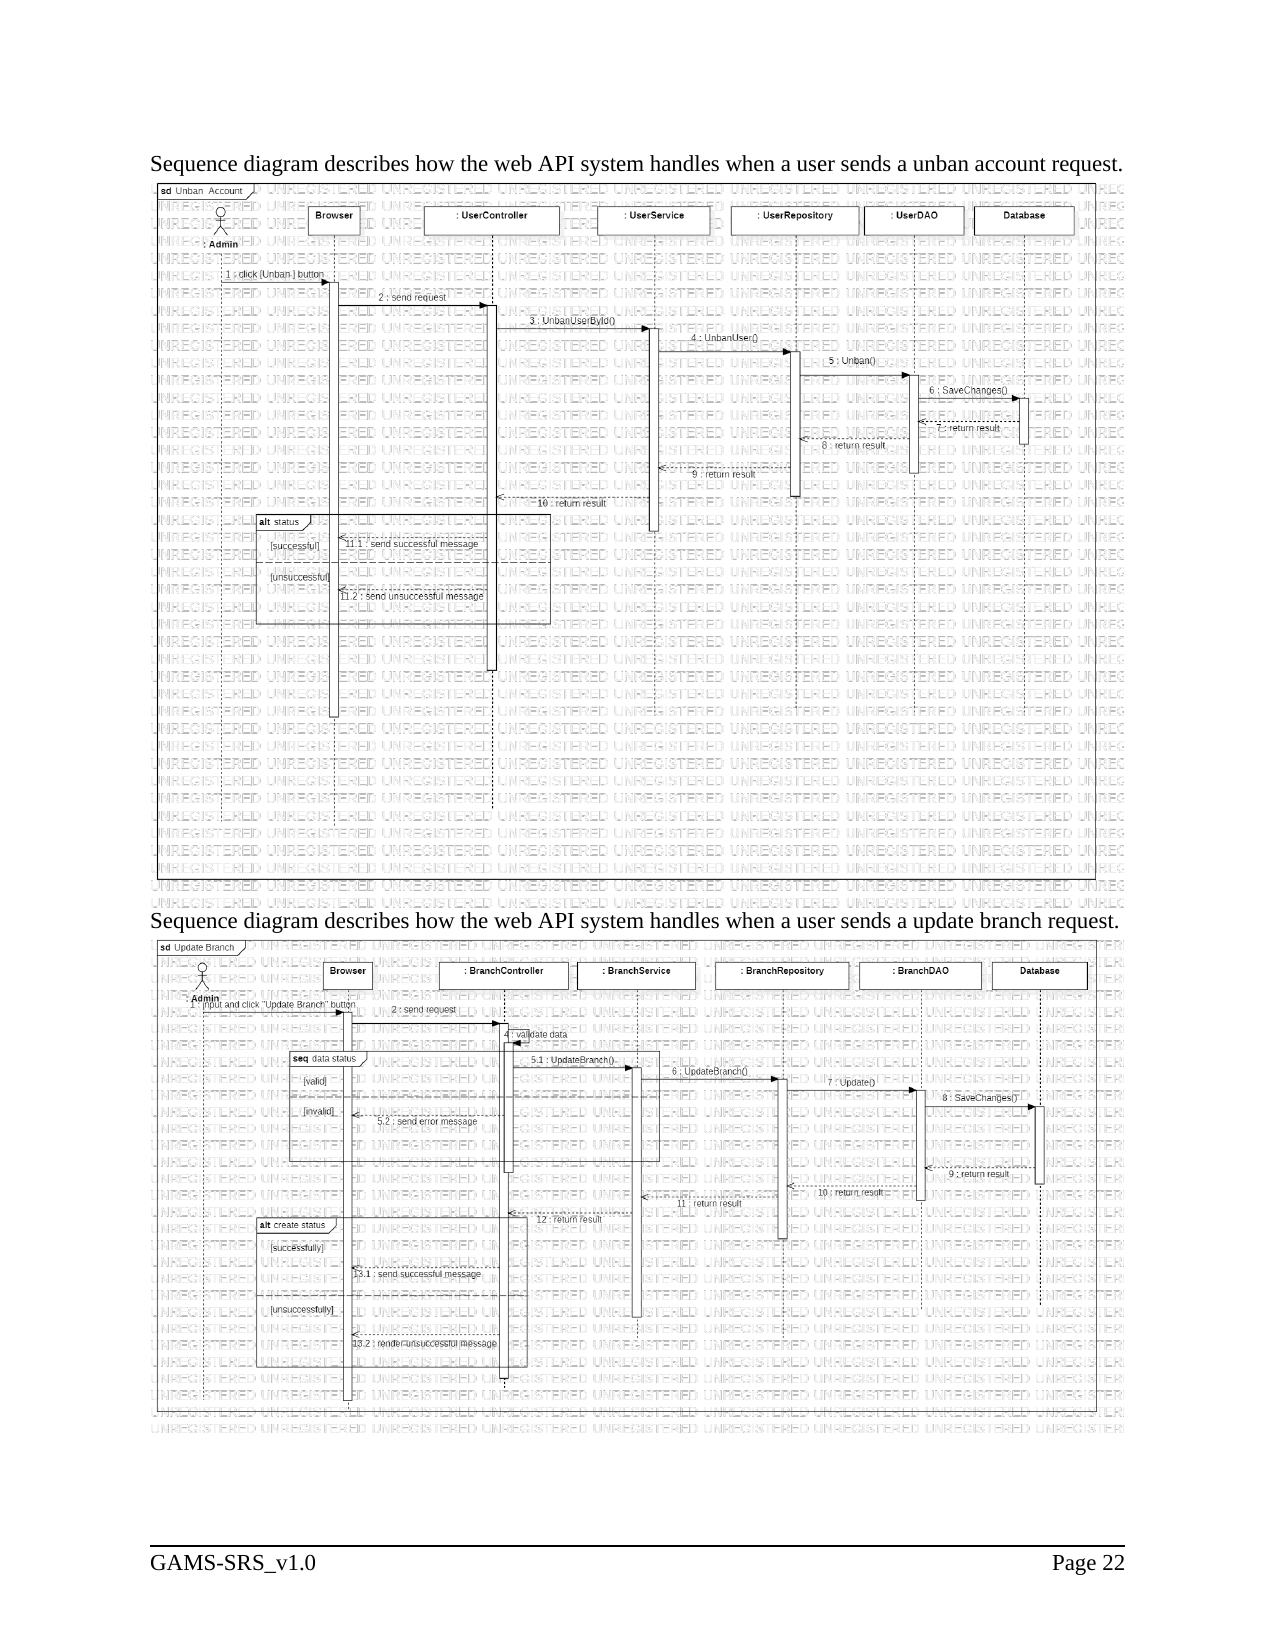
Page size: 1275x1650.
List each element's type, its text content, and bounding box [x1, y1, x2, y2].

picture [150, 933, 1124, 1439]
picture [150, 176, 1124, 908]
